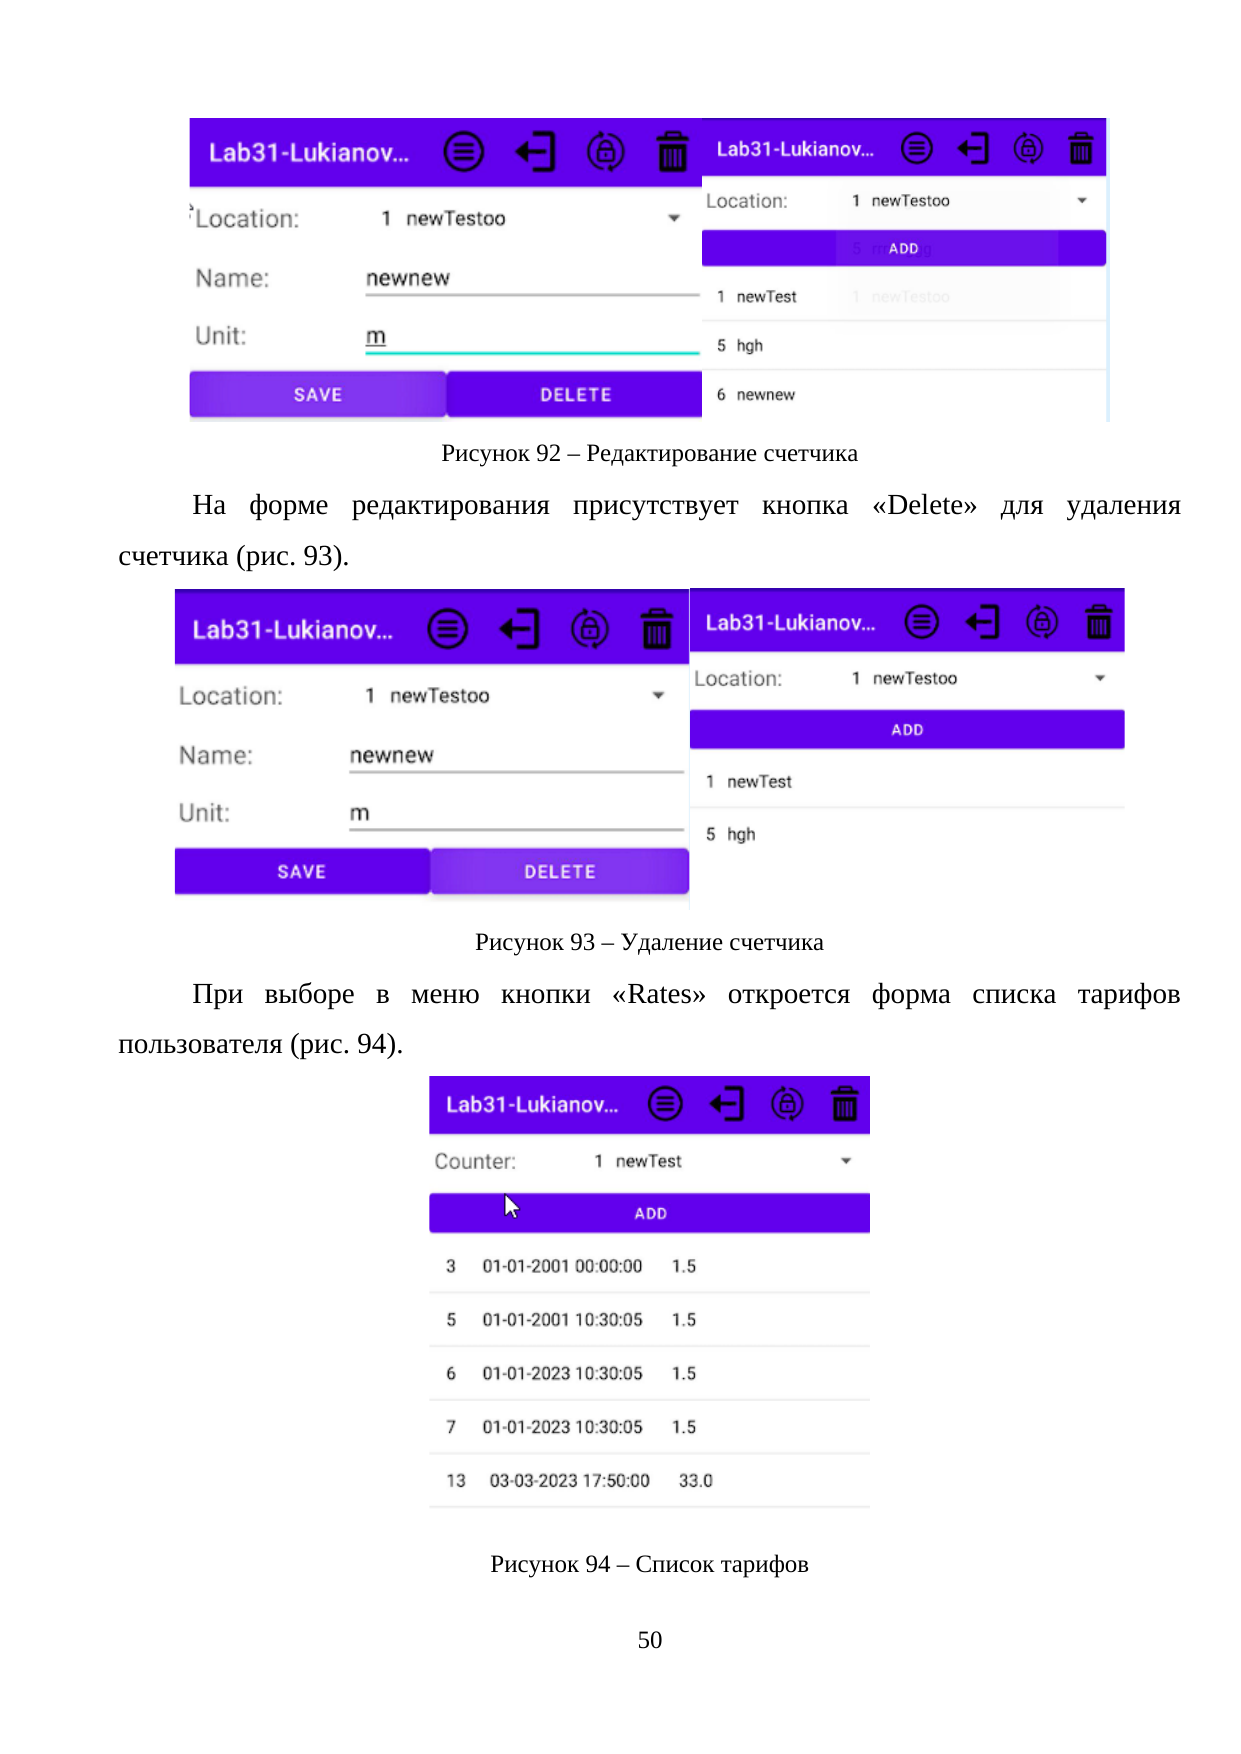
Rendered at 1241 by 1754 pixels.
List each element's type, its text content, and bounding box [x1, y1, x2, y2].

text Рисунок 94 – Список тарифов [118, 1549, 1181, 1578]
text Рисунок 93 – Удаление счетчика [118, 927, 1181, 955]
text На форме редактирования присутствует кнопка «Delete» для удаления счетчика (рис. 93). [118, 487, 1181, 571]
picture [429, 1076, 870, 1533]
text Рисунок 92 – Редактирование счетчика [118, 438, 1181, 467]
picture [189, 118, 1110, 422]
text При выборе в меню кнопки «Rates» откроется форма списка тарифов пользователя (рис. 94). [118, 976, 1181, 1060]
picture [174, 588, 1125, 910]
